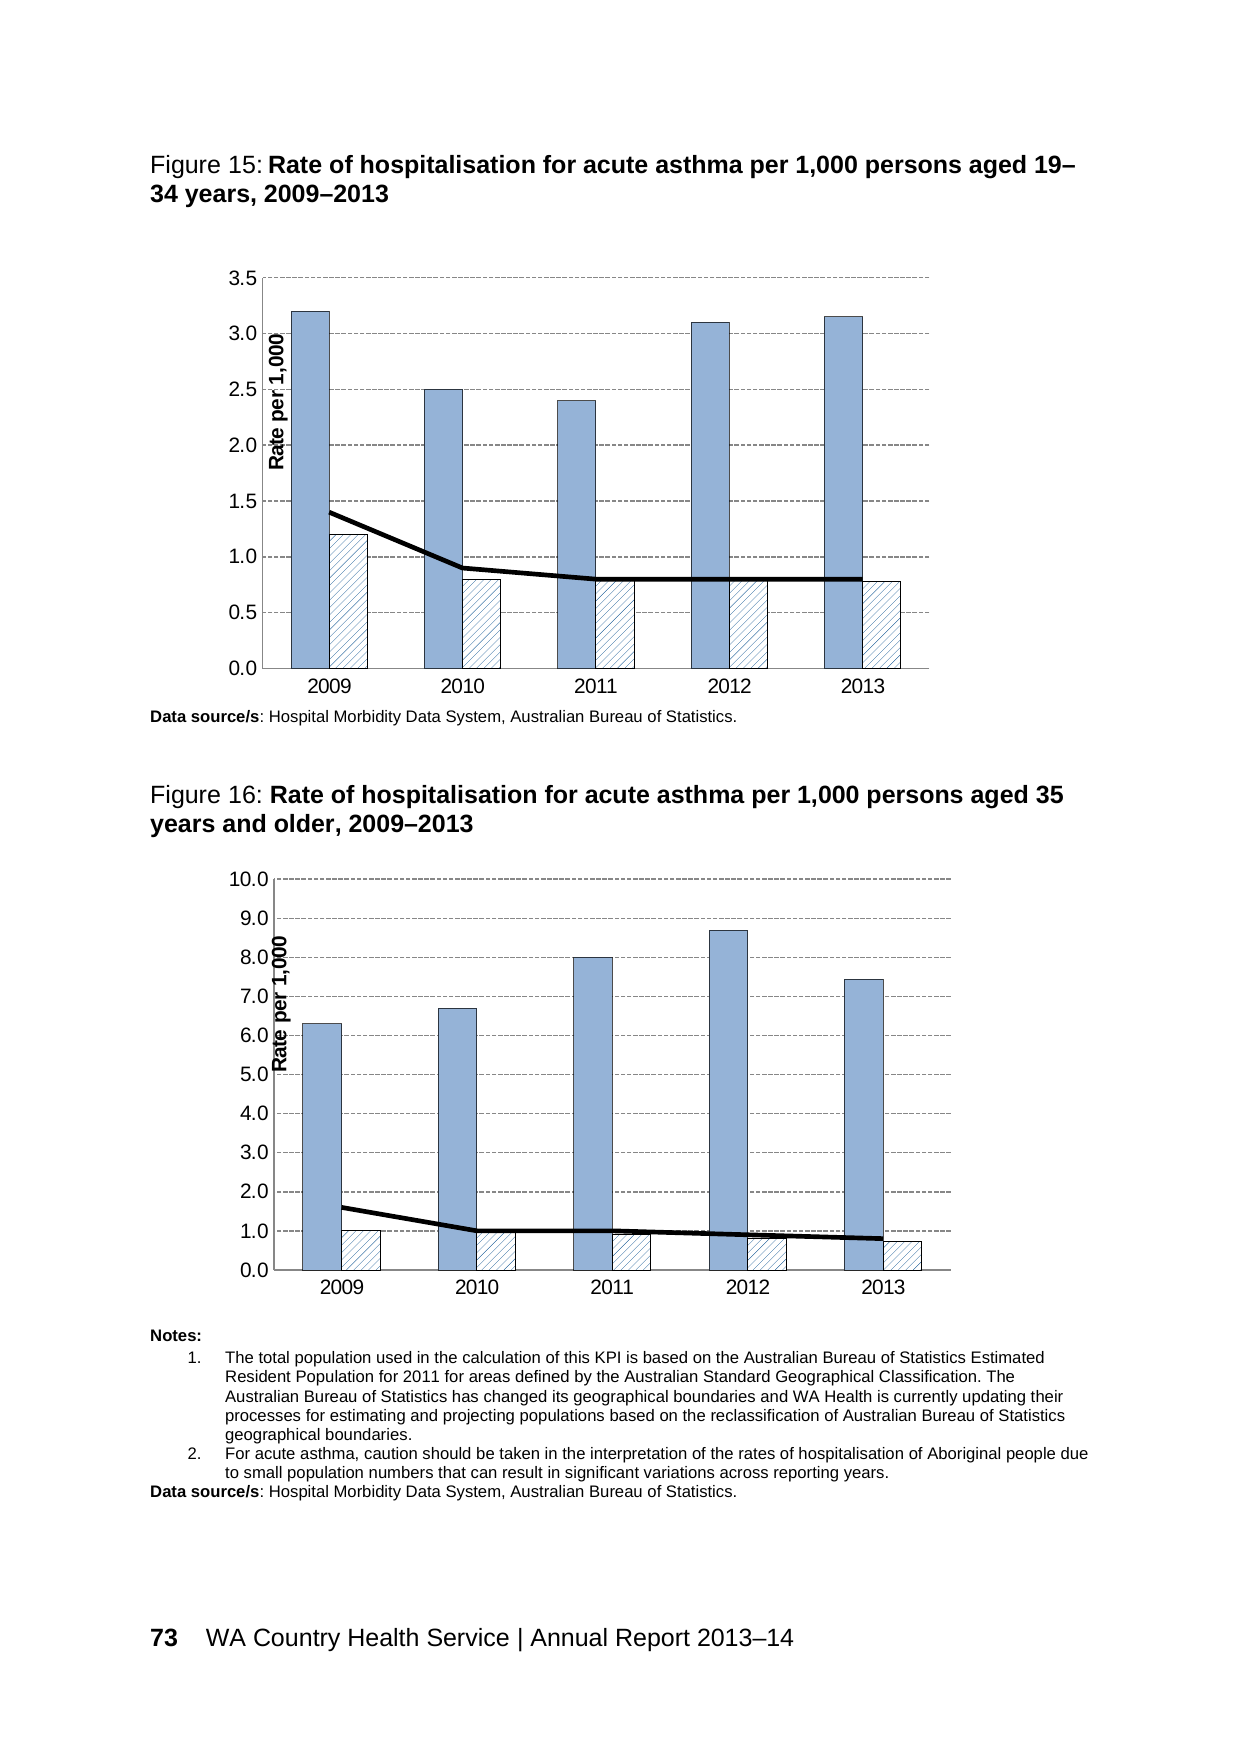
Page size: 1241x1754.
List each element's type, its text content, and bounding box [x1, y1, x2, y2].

list For acute asthma, caution should be taken in the interpretation of the rates of hospitalisation of Aboriginal people due to small population numbers that can result in significant variations across reporting years. [187, 1444, 1090, 1482]
text Data source/s: Hospital Morbidity Data System, Australian Bureau of Statistics. [150, 707, 1090, 726]
text Figure 16: Rate of hospitalisation for acute asthma per 1,000 persons aged 35 years and older, 2009–2013 [150, 780, 1090, 838]
text Figure 15: Rate of hospitalisation for acute asthma per 1,000 persons aged 19–34 years, 2009–2013 [150, 150, 1090, 207]
text Notes: [150, 1326, 1090, 1345]
list The total population used in the calculation of this KPI is based on the Australian Bureau of Statistics Estimated Resident Population for 2011 for areas defined by the Australian Standard Geographical Classification. The Australian Bureau of Statistics has changed its geographical boundaries and WA Health is currently updating their processes for estimating and projecting populations based on the reclassification of Australian Bureau of Statistics geographical boundaries. [187, 1348, 1090, 1444]
text Data source/s: Hospital Morbidity Data System, Australian Bureau of Statistics. [150, 1482, 1090, 1501]
